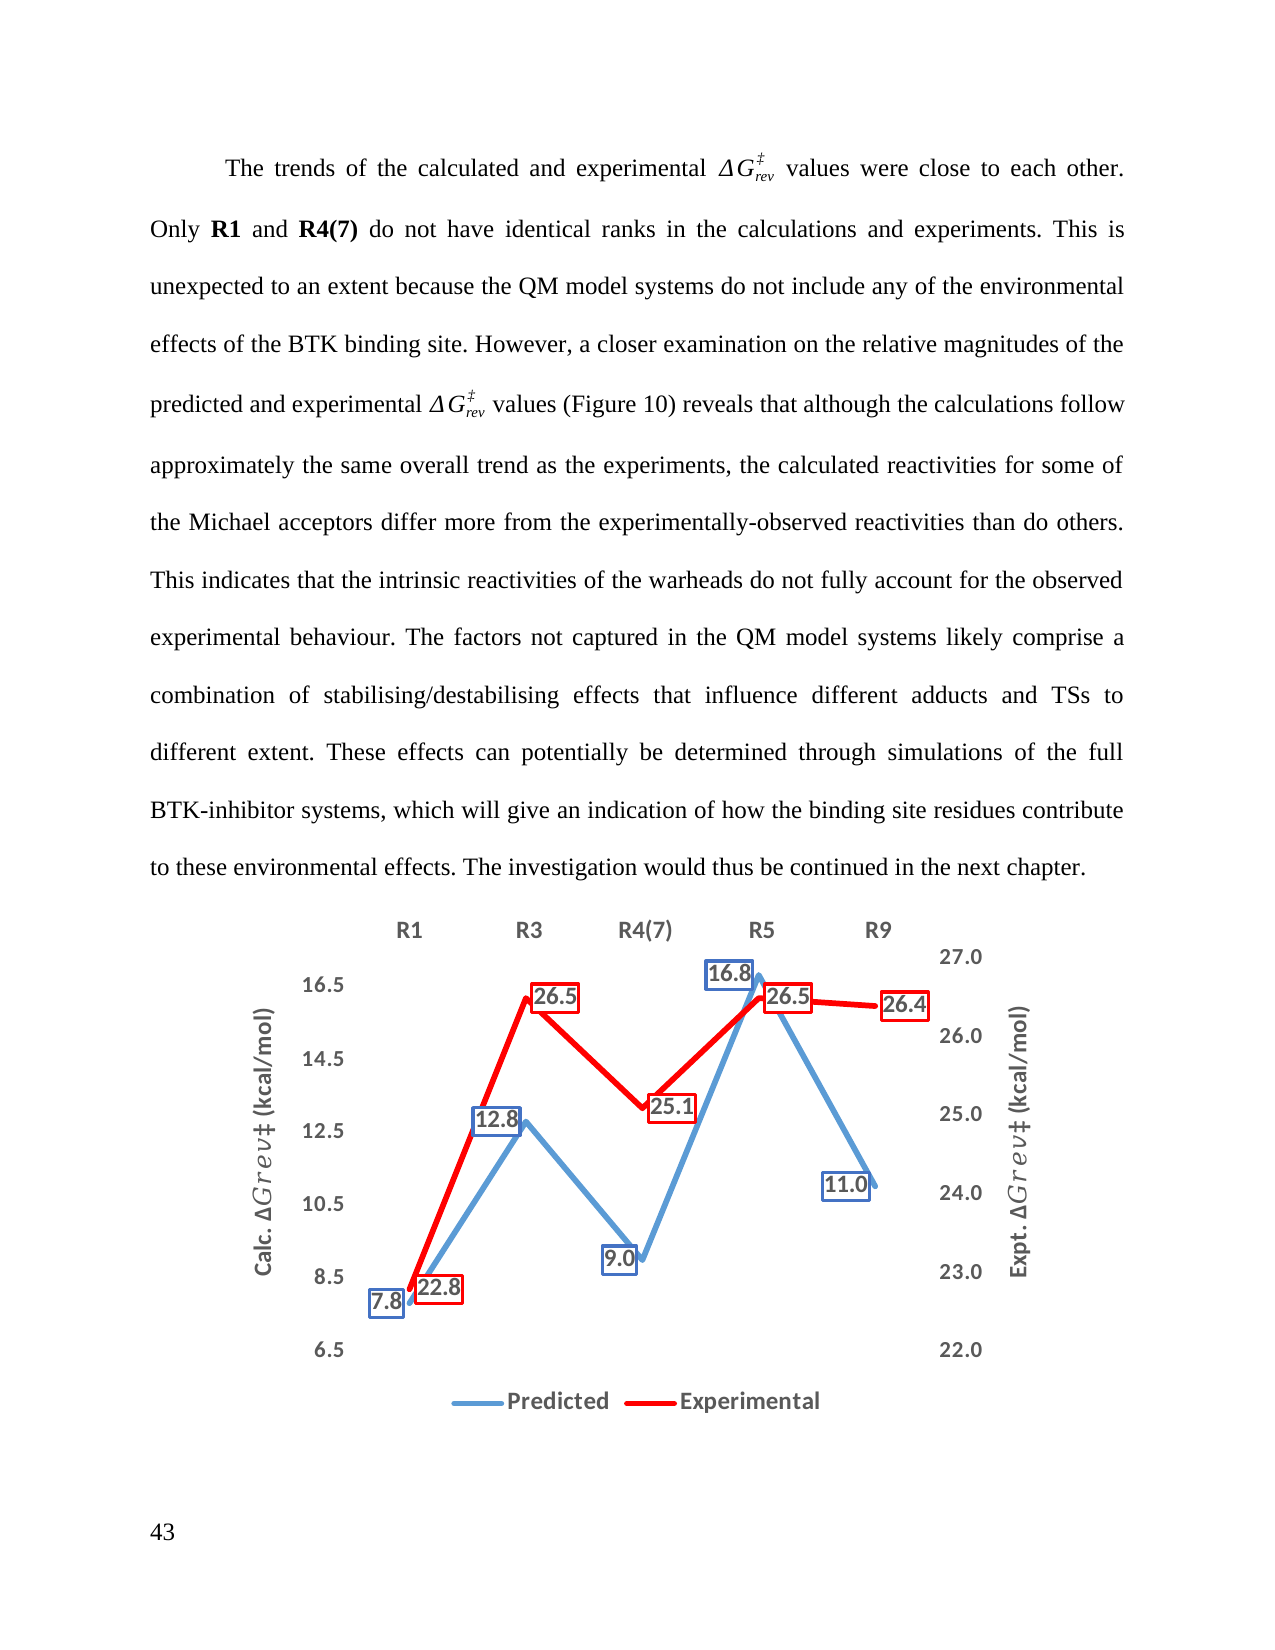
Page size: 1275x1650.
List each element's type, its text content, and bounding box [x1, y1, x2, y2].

text The trends of the calculated and experimental values were close to each other. Only R1 and R4(7) do not have identical ranks in the calculations and experiments. This is unexpected to an extent because the QM model systems do not include any of the environmental effects of the BTK binding site. However, a closer examination on the relative magnitudes of the predicted and experimental values (Figure 10) reveals that although the calculations follow approximately the same overall trend as the experiments, the calculated reactivities for some of the Michael acceptors differ more from the experimentally-observed reactivities than do others. This indicates that the intrinsic reactivities of the warheads do not fully account for the observed experimental behaviour. The factors not captured in the QM model systems likely comprise a combination of stabilising/destabilising effects that influence different adducts and TSs to different extent. These effects can potentially be determined through simulations of the full BTK-inhibitor systems, which will give an indication of how the binding site residues contribute to these environmental effects. The investigation would thus be continued in the next chapter. [150, 150, 1125, 881]
